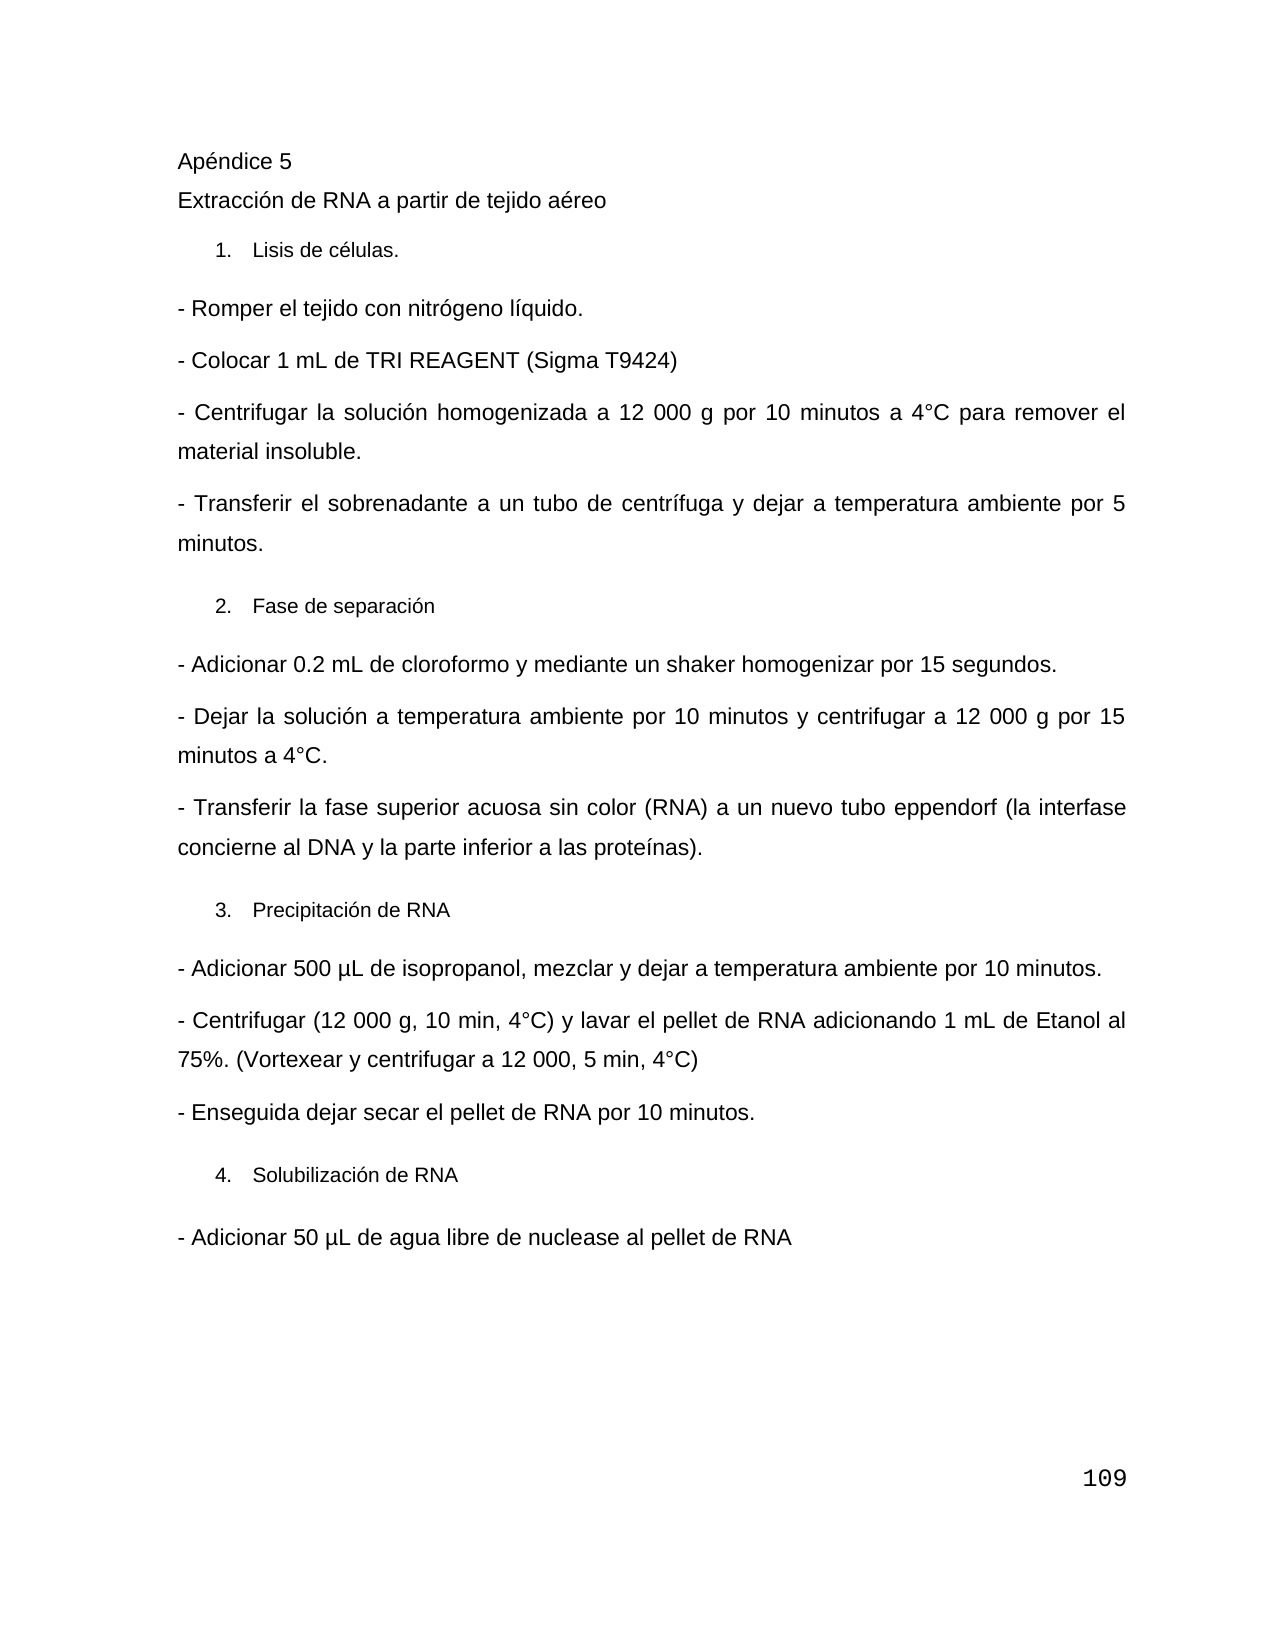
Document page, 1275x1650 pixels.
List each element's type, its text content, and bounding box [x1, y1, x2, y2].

text - Adicionar 500 µL de isopropanol, mezclar y dejar a temperatura ambiente por 10 minutos. [177, 955, 1127, 981]
text - Transferir el sobrenadante a un tubo de centrífuga y dejar a temperatura ambiente por 5 minutos. [177, 490, 1127, 556]
list Solubilización de RNA [215, 1163, 1127, 1187]
text - Adicionar 50 µL de agua libre de nuclease al pellet de RNA [177, 1224, 1127, 1250]
list Lisis de células. [215, 238, 1127, 262]
list Fase de separación [215, 594, 1127, 618]
text - Enseguida dejar secar el pellet de RNA por 10 minutos. [177, 1098, 1127, 1125]
text - Centrifugar la solución homogenizada a 12 000 g por 10 minutos a 4°C para remover el material insoluble. [177, 399, 1127, 464]
text - Transferir la fase superior acuosa sin color (RNA) a un nuevo tubo eppendorf (la interfase concierne al DNA y la parte inferior a las proteínas). [177, 794, 1127, 860]
subtitle Apéndice 5 [177, 148, 1127, 174]
text - Centrifugar (12 000 g, 10 min, 4°C) y lavar el pellet de RNA adicionando 1 mL de Etanol al 75%. (Vortexear y centrifugar a 12 000, 5 min, 4°C) [177, 1007, 1127, 1073]
text Extracción de RNA a partir de tejido aéreo [177, 187, 1127, 213]
list Precipitación de RNA [215, 898, 1127, 922]
text - Adicionar 0.2 mL de cloroformo y mediante un shaker homogenizar por 15 segundos. [177, 651, 1127, 677]
text - Romper el tejido con nitrógeno líquido. [177, 295, 1127, 321]
text - Dejar la solución a temperatura ambiente por 10 minutos y centrifugar a 12 000 g por 15 minutos a 4°C. [177, 703, 1127, 769]
text - Colocar 1 mL de TRI REAGENT (Sigma T9424) [177, 347, 1127, 373]
